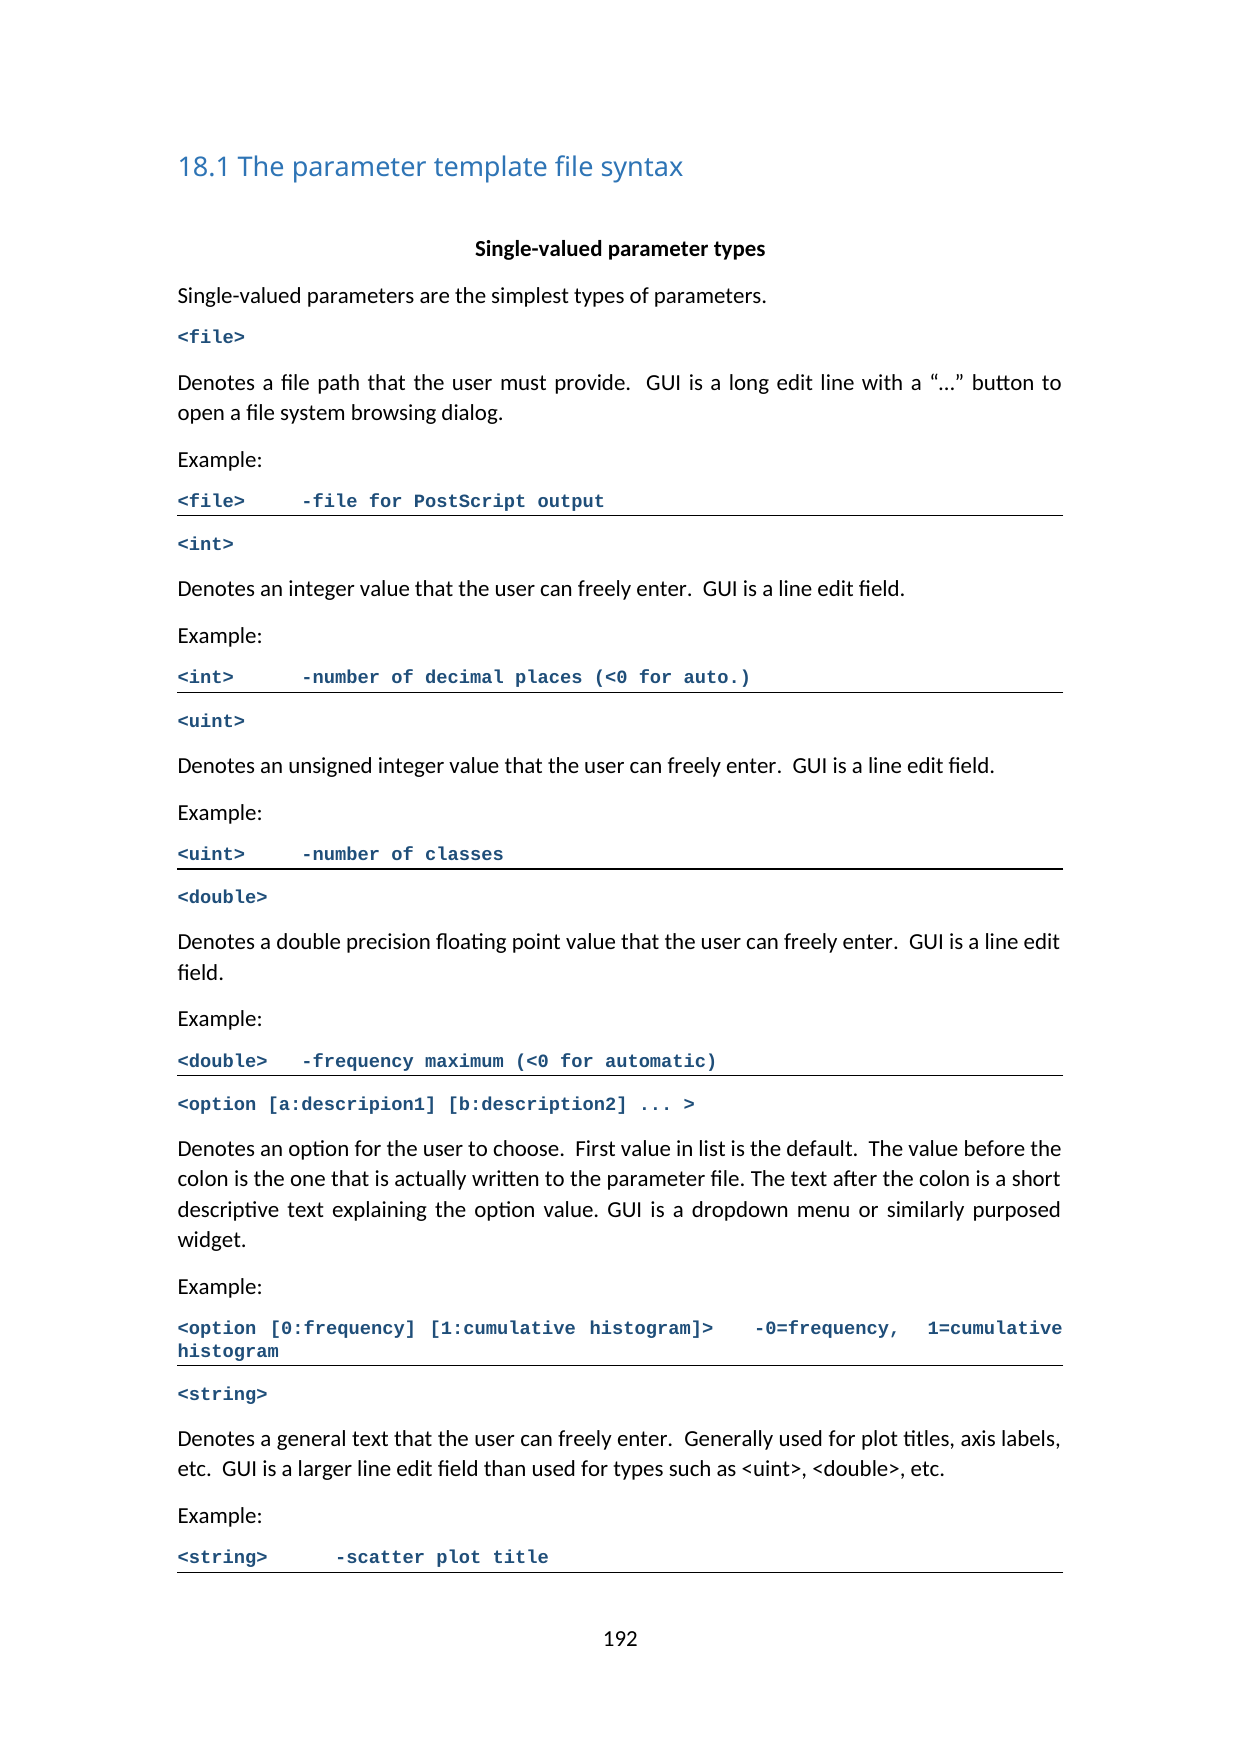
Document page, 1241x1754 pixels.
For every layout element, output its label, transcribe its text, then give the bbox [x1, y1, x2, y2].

text <int> -number of decimal places (<0 for auto.) [177, 668, 1063, 692]
text Single-valued parameters are the simplest types of parameters. [177, 281, 1063, 309]
text Denotes an integer value that the user can freely enter. GUI is a line edit field. [177, 574, 1063, 602]
text Denotes an option for the user to choose. First value in list is the default. The value before the colon is the one that is actually written to the parameter file. The text after the colon is a short descriptive text explaining the option value. GUI is a dropdown menu or similarly purposed widget. [177, 1134, 1063, 1253]
text Single-valued parameter types [177, 234, 1063, 262]
text <string> [177, 1385, 1063, 1406]
text <int> [177, 535, 1063, 556]
text <double> [177, 888, 1063, 909]
text <uint> [177, 711, 1063, 733]
text Example: [177, 1272, 1063, 1300]
text Example: [177, 1004, 1063, 1033]
text Example: [177, 1501, 1063, 1529]
text Denotes a general text that the user can freely enter. Generally used for plot titles, axis labels, etc. GUI is a larger line edit field than used for types such as <uint>, <double>, etc. [177, 1424, 1063, 1483]
text <option [0:frequency] [1:cumulative histogram]> -0=frequency, 1=cumulative histogram [177, 1319, 1063, 1365]
text Denotes a file path that the user must provide. GUI is a long edit line with a “…” button to open a file system browsing dialog. [177, 368, 1063, 426]
subtitle The parameter template file syntax [177, 148, 1063, 184]
text <double> -frequency maximum (<0 for automatic) [177, 1051, 1063, 1075]
text <file> [177, 328, 1063, 349]
text <string> -scatter plot title [177, 1548, 1063, 1572]
text <uint> -number of classes [177, 845, 1063, 868]
text <option [a:descripion1] [b:description2] ... > [177, 1095, 1063, 1116]
text Denotes an unsigned integer value that the user can freely enter. GUI is a line edit field. [177, 751, 1063, 779]
text Denotes a double precision floating point value that the user can freely enter. GUI is a line edit field. [177, 927, 1063, 986]
text Example: [177, 445, 1063, 473]
text Example: [177, 798, 1063, 826]
text <file> -file for PostScript output [177, 492, 1063, 515]
text Example: [177, 621, 1063, 649]
